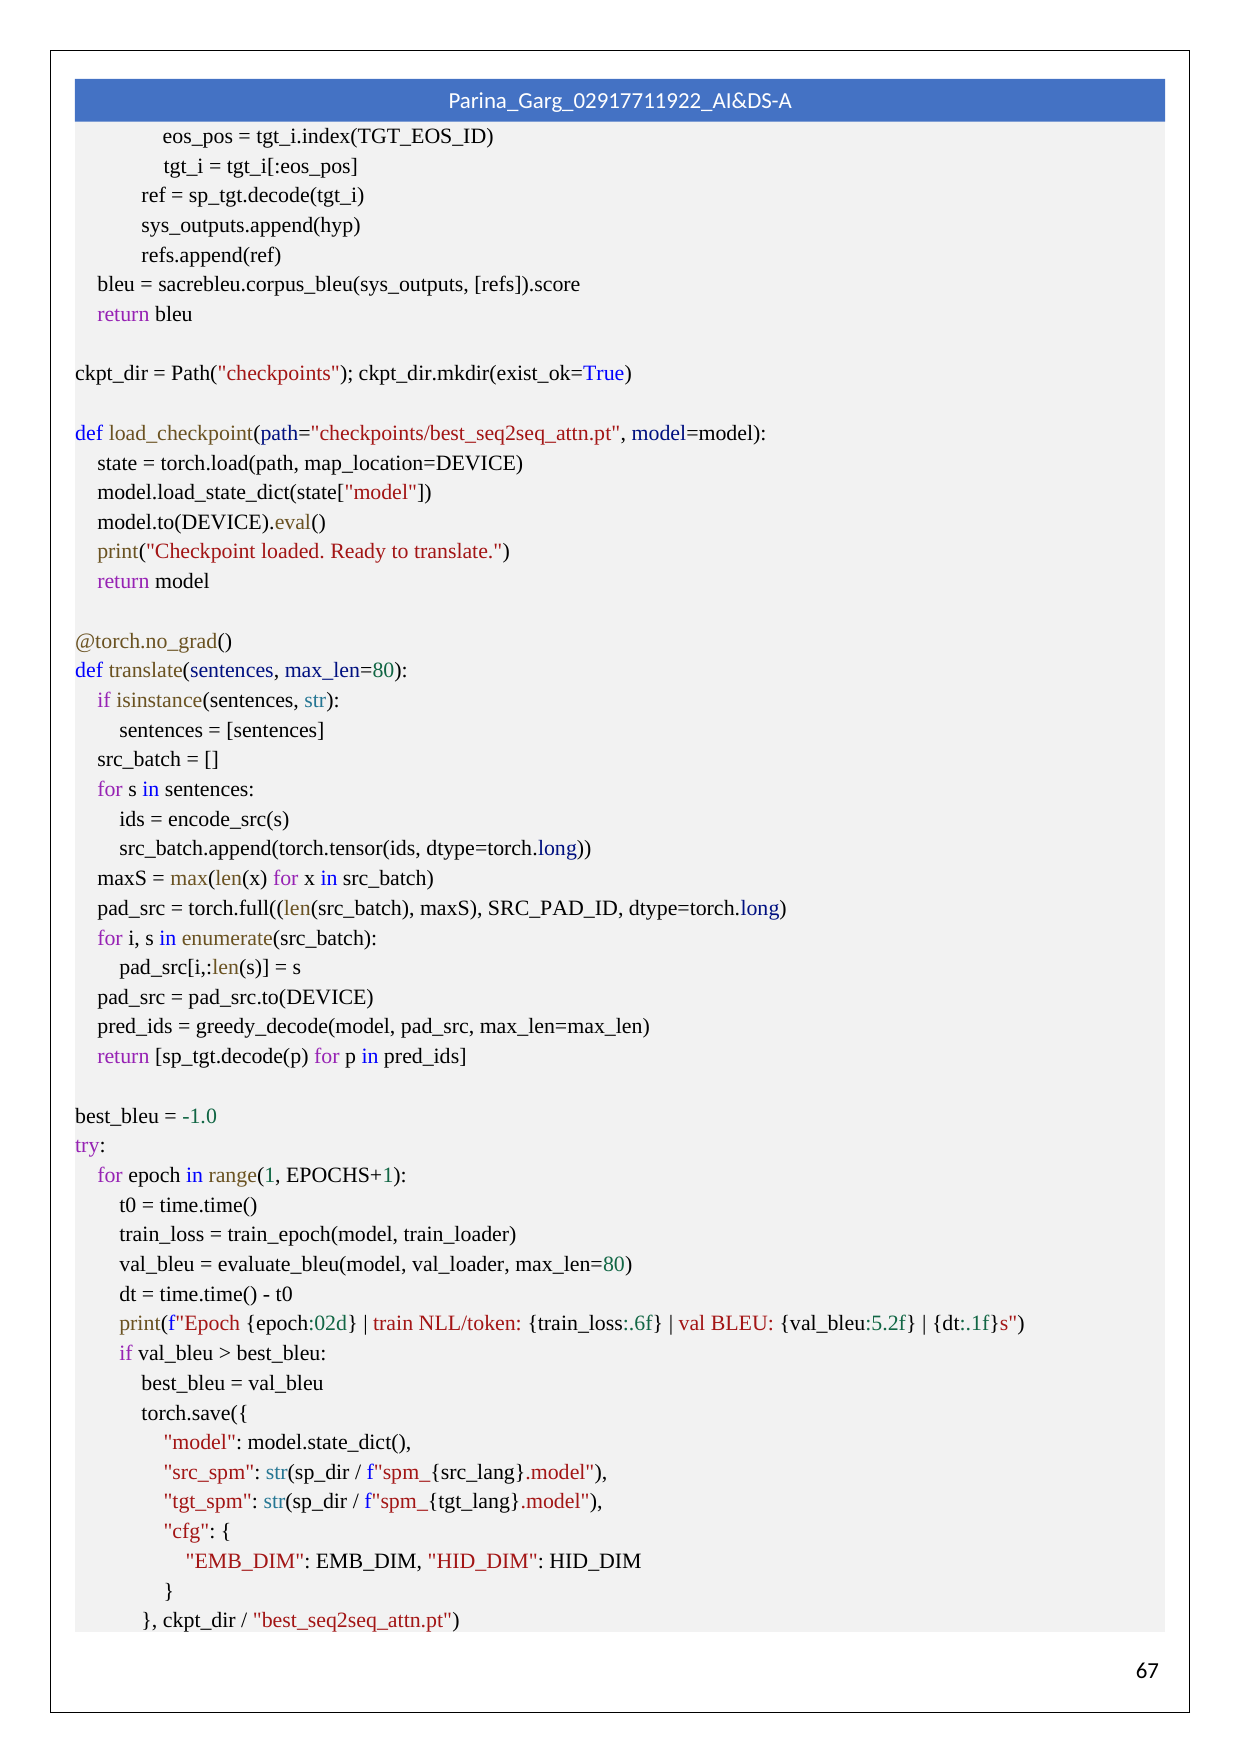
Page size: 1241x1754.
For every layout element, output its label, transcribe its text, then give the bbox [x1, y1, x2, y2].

text "cfg": { [75, 1514, 1165, 1543]
text "EMB_DIM": EMB_DIM, "HID_DIM": HID_DIM [75, 1543, 1165, 1573]
text sentences = [sentences] [75, 712, 1165, 742]
text state = torch.load(path, map_location=DEVICE) [75, 445, 1165, 475]
text eos_pos = tgt_i.index(TGT_EOS_ID) [75, 122, 1165, 148]
text pred_ids = greedy_decode(model, pad_src, max_len=max_len) [75, 1009, 1165, 1039]
text try: [75, 1128, 1165, 1157]
text pad_src[i,:len(s)] = s [75, 950, 1165, 979]
text if isinstance(sentences, str): [75, 682, 1165, 712]
text train_loss = train_epoch(model, train_loader) [75, 1217, 1165, 1247]
text ref = sp_tgt.decode(tgt_i) [75, 178, 1165, 207]
text pad_src = torch.full((len(src_batch), maxS), SRC_PAD_ID, dtype=torch.long) [75, 890, 1165, 920]
text print(f"Epoch {epoch:02d} | train NLL/token: {train_loss:.6f} | val BLEU: {val_bleu:5.2f} | {dt:.1f}s") [75, 1306, 1165, 1336]
text return model [75, 564, 1165, 593]
text ckpt_dir = Path("checkpoints"); ckpt_dir.mkdir(exist_ok=True) [75, 356, 1165, 386]
text for i, s in enumerate(src_batch): [75, 920, 1165, 950]
text ids = encode_src(s) [75, 801, 1165, 831]
text @torch.no_grad() [75, 623, 1165, 653]
text } [75, 1573, 1165, 1603]
text refs.append(ref) [75, 237, 1165, 267]
text sys_outputs.append(hyp) [75, 207, 1165, 237]
text def load_checkpoint(path="checkpoints/best_seq2seq_attn.pt", model=model): [75, 415, 1165, 445]
text if val_bleu > best_bleu: [75, 1336, 1165, 1365]
text src_batch = [] [75, 742, 1165, 772]
text return [sp_tgt.decode(p) for p in pred_ids] [75, 1039, 1165, 1068]
text print("Checkpoint loaded. Ready to translate.") [75, 534, 1165, 564]
text for s in sentences: [75, 772, 1165, 801]
text for epoch in range(1, EPOCHS+1): [75, 1157, 1165, 1187]
text best_bleu = -1.0 [75, 1098, 1165, 1128]
text torch.save({ [75, 1395, 1165, 1425]
text }, ckpt_dir / "best_seq2seq_attn.pt") [75, 1603, 1165, 1632]
text pad_src = pad_src.to(DEVICE) [75, 979, 1165, 1009]
text dt = time.time() - t0 [75, 1276, 1165, 1306]
text "tgt_spm": str(sp_dir / f"spm_{tgt_lang}.model"), [75, 1484, 1165, 1514]
text model.to(DEVICE).eval() [75, 504, 1165, 534]
text tgt_i = tgt_i[:eos_pos] [75, 148, 1165, 178]
text t0 = time.time() [75, 1187, 1165, 1217]
text best_bleu = val_bleu [75, 1365, 1165, 1395]
text model.load_state_dict(state["model"]) [75, 475, 1165, 504]
text bleu = sacrebleu.corpus_bleu(sys_outputs, [refs]).score [75, 267, 1165, 297]
text return bleu [75, 297, 1165, 326]
text src_batch.append(torch.tensor(ids, dtype=torch.long)) [75, 831, 1165, 861]
text "src_spm": str(sp_dir / f"spm_{src_lang}.model"), [75, 1454, 1165, 1484]
text "model": model.state_dict(), [75, 1425, 1165, 1454]
text val_bleu = evaluate_bleu(model, val_loader, max_len=80) [75, 1247, 1165, 1276]
text def translate(sentences, max_len=80): [75, 653, 1165, 682]
text maxS = max(len(x) for x in src_batch) [75, 861, 1165, 890]
